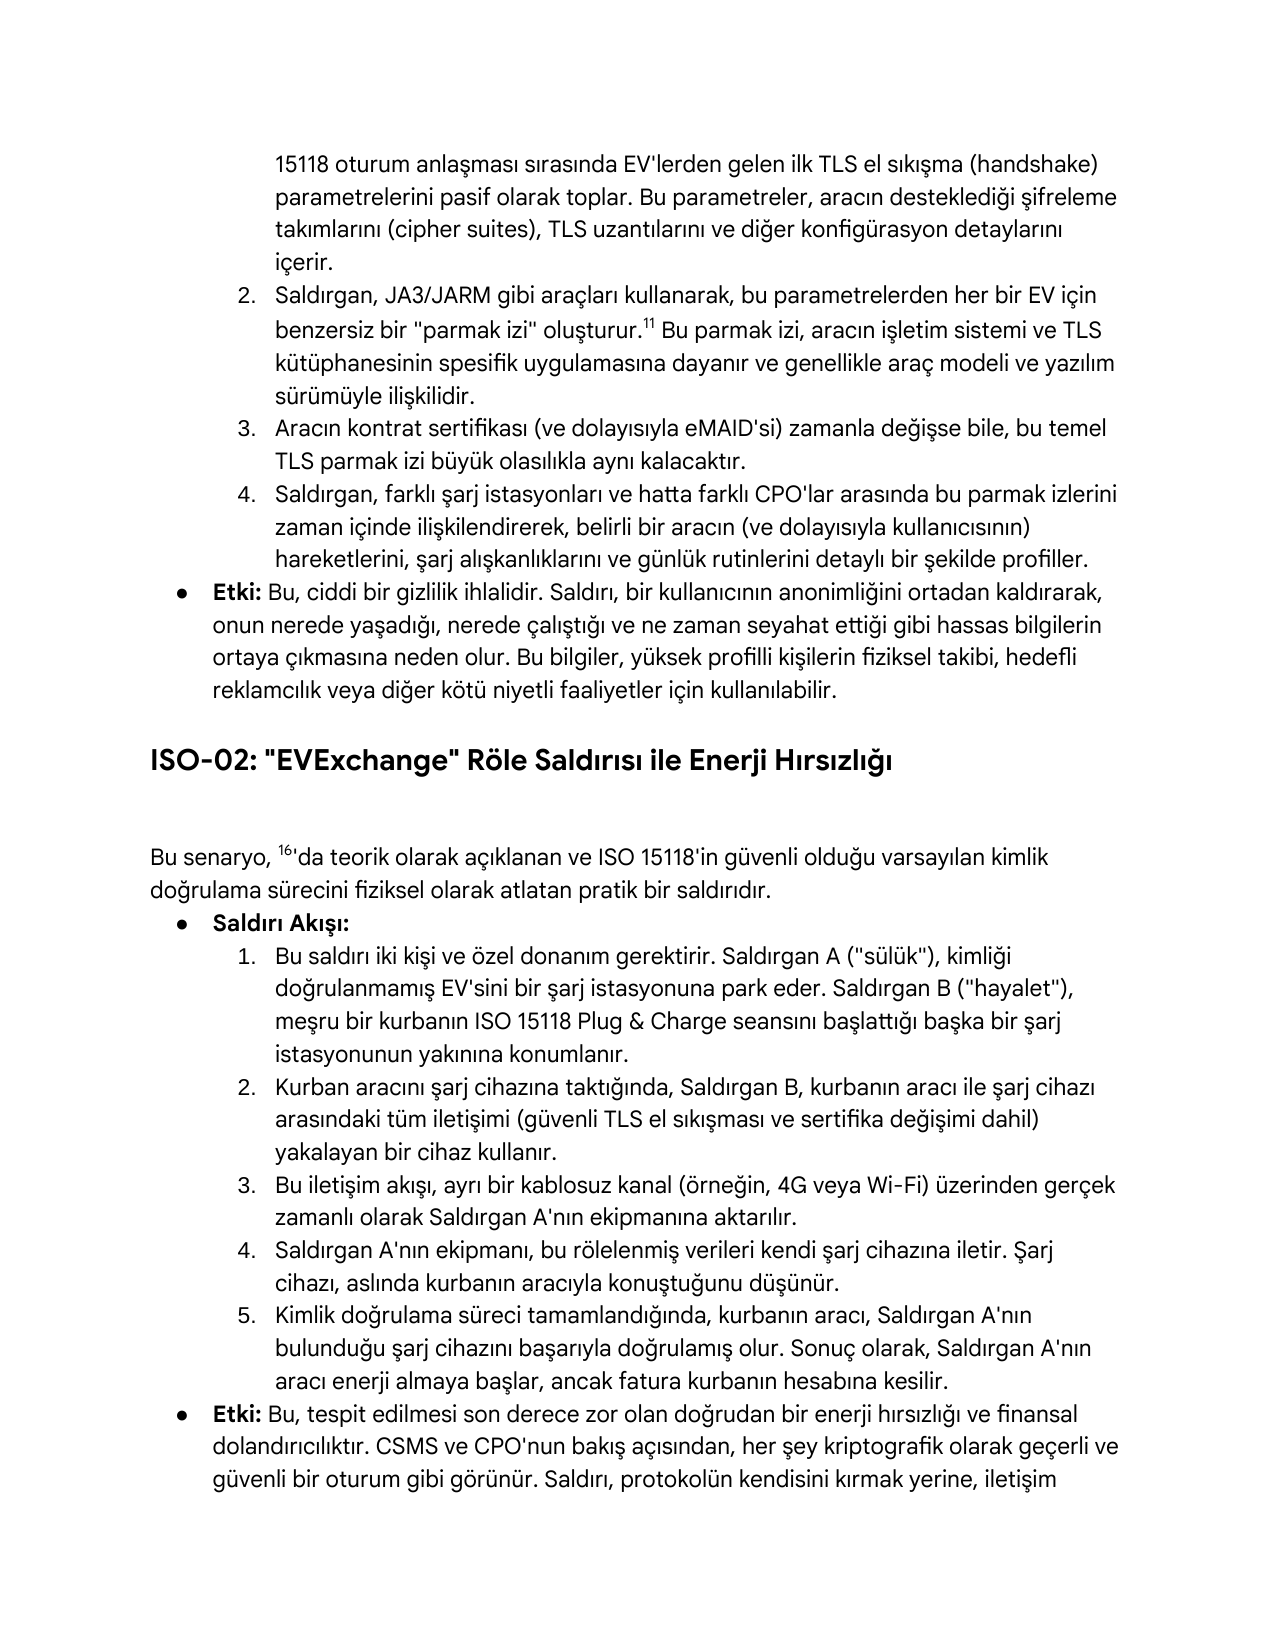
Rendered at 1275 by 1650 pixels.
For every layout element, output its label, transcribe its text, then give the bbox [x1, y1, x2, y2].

subtitle ISO-02: "EVExchange" Röle Saldırısı ile Enerji Hırsızlığı [150, 742, 1125, 778]
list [175, 1400, 1125, 1494]
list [237, 150, 1125, 277]
list Saldırgan, farklı şarj istasyonları ve hatta farklı CPO'lar arasında bu parmak izlerini zaman içinde ilişkilendirerek, belirli bir aracın (ve dolayısıyla kullanıcısının) hareketlerini, şarj alışkanlıklarını ve günlük rutinlerini detaylı bir şekilde profiller. [237, 480, 1125, 574]
list Saldırı Akışı: [175, 909, 1125, 938]
list Bu iletişim akışı, ayrı bir kablosuz kanal (örneğin, 4G veya Wi-Fi) üzerinden gerçek zamanlı olarak Saldırgan A'nın ekipmanına aktarılır. [237, 1171, 1125, 1232]
list Kurban aracını şarj cihazına taktığında, Saldırgan B, kurbanın aracı ile şarj cihazı arasındaki tüm iletişimi (güvenli TLS el sıkışması ve sertifika değişimi dahil) yakalayan bir cihaz kullanır. [237, 1073, 1125, 1167]
list Kimlik doğrulama süreci tamamlandığında, kurbanın aracı, Saldırgan A'nın bulunduğu şarj cihazını başarıyla doğrulamış olur. Sonuç olarak, Saldırgan A'nın aracı enerji almaya başlar, ancak fatura kurbanın hesabına kesilir. [237, 1302, 1125, 1396]
list Aracın kontrat sertifikası (ve dolayısıyla eMAID'si) zamanla değişse bile, bu temel TLS parmak izi büyük olasılıkla aynı kalacaktır. [237, 415, 1125, 476]
list Saldırgan, JA3/JARM gibi araçları kullanarak, bu parametrelerden her bir EV için benzersiz bir "parmak izi" oluşturur.11 Bu parmak izi, aracın işletim sistemi ve TLS kütüphanesinin spesifik uygulamasına dayanır ve genellikle araç modeli ve yazılım sürümüyle ilişkilidir. [237, 281, 1125, 411]
list Saldırgan A'nın ekipmanı, bu rölelenmiş verileri kendi şarj cihazına iletir. Şarj cihazı, aslında kurbanın aracıyla konuştuğunu düşünür. [237, 1236, 1125, 1298]
list Etki: Bu, ciddi bir gizlilik ihlalidir. Saldırı, bir kullanıcının anonimliğini ortadan kaldırarak, onun nerede yaşadığı, nerede çalıştığı ve ne zaman seyahat ettiği gibi hassas bilgilerin ortaya çıkmasına neden olur. Bu bilgiler, yüksek profilli kişilerin fiziksel takibi, hedefli reklamcılık veya diğer kötü niyetli faaliyetler için kullanılabilir. [175, 578, 1125, 705]
text Bu senaryo, 16'da teorik olarak açıklanan ve ISO 15118'in güvenli olduğu varsayılan kimlik doğrulama sürecini fiziksel olarak atlatan pratik bir saldırıdır. [150, 841, 1125, 905]
list Bu saldırı iki kişi ve özel donanım gerektirir. Saldırgan A ("sülük"), kimliği doğrulanmamış EV'sini bir şarj istasyonuna park eder. Saldırgan B ("hayalet"), meşru bir kurbanın ISO 15118 Plug & Charge seansını başlattığı başka bir şarj istasyonunun yakınına konumlanır. [237, 942, 1125, 1069]
